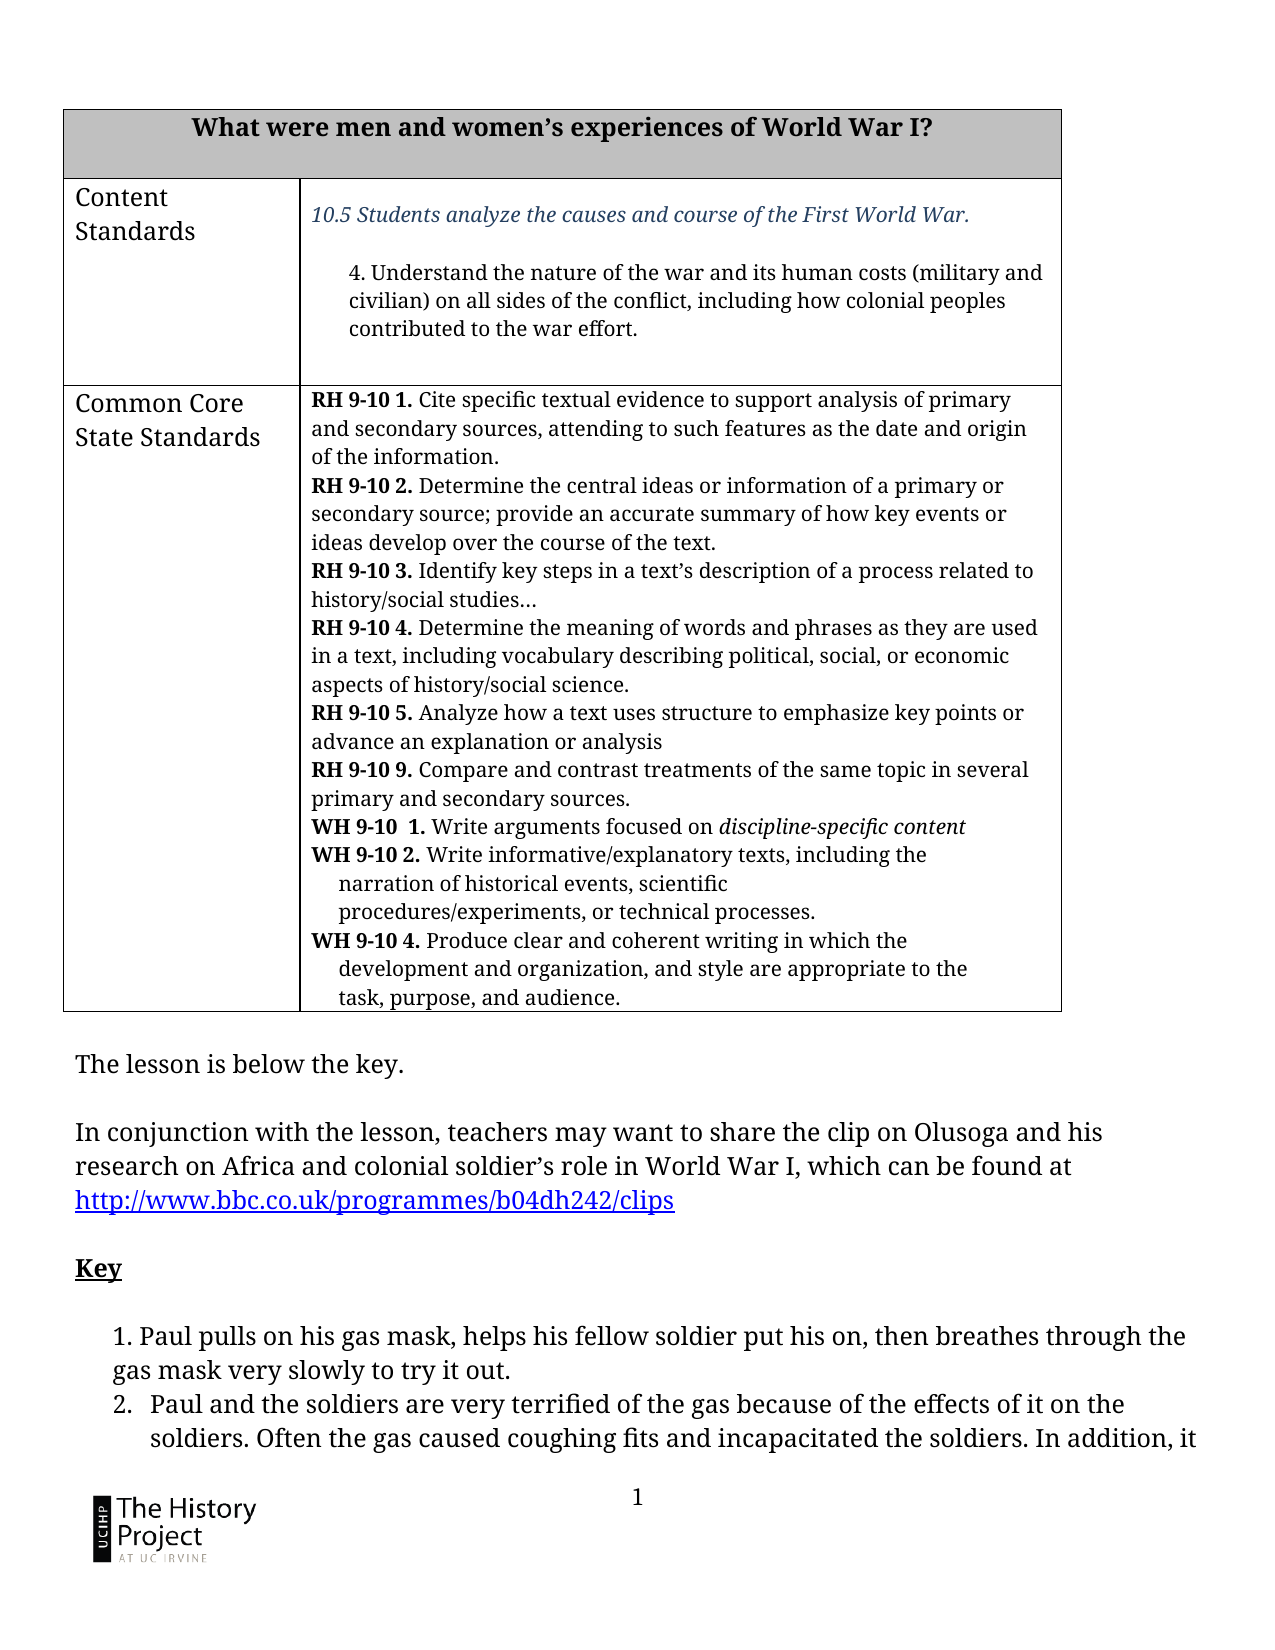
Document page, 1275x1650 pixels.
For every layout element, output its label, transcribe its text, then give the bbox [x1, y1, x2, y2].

text http://www.bbc.co.uk/programmes/b04dh242/clips [75, 1183, 1200, 1217]
table_cell Content Standards [64, 179, 299, 384]
text 1. Paul pulls on his gas mask, helps his fellow soldier put his on, then breathes through the gas mask very slowly to try it out. [112, 1319, 1200, 1387]
text The lesson is below the key. [75, 1046, 1200, 1080]
table_header What were men and women’s experiences of World War I? [64, 110, 1061, 178]
table_cell RH 9-10 1. Cite specific textual evidence to support analysis of primary and secondary sources, attending to such features as the date and origin of the information. RH 9-10 2. Determine the central ideas or information of a primary or secondary source; provide an accurate summary of how key events or ideas develop over the course of the text. RH 9-10 3. Identify key steps in a text’s description of a process related to history/social studies… RH 9-10 4. Determine the meaning of words and phrases as they are used in a text, including vocabulary describing political, social, or economic aspects of history/social science. RH 9-10 5. Analyze how a text uses structure to emphasize key points or advance an explanation or analysis RH 9-10 9. Compare and contrast treatments of the same topic in several primary and secondary sources. WH 9-10 1. Write arguments focused on discipline-specific content WH 9-10 2. Write informative/explanatory texts, including the narration of historical events, scientific procedures/experiments, or technical processes. WH 9-10 4. Produce clear and coherent writing in which the development and organization, and style are appropriate to the task, purpose, and audience. [301, 386, 1061, 1011]
table_cell Common Core State Standards [64, 386, 299, 1011]
text Key [75, 1251, 1200, 1285]
table_cell 10.5 Students analyze the causes and course of the First World War. 4. Understand the nature of the war and its human costs (military and civilian) on all sides of the conflict, including how colonial peoples contributed to the war effort. [301, 179, 1061, 384]
text In conjunction with the lesson, teachers may want to share the clip on Olusoga and his research on Africa and colonial soldier’s role in World War I, which can be found at [75, 1114, 1200, 1183]
picture [75, 1482, 271, 1575]
